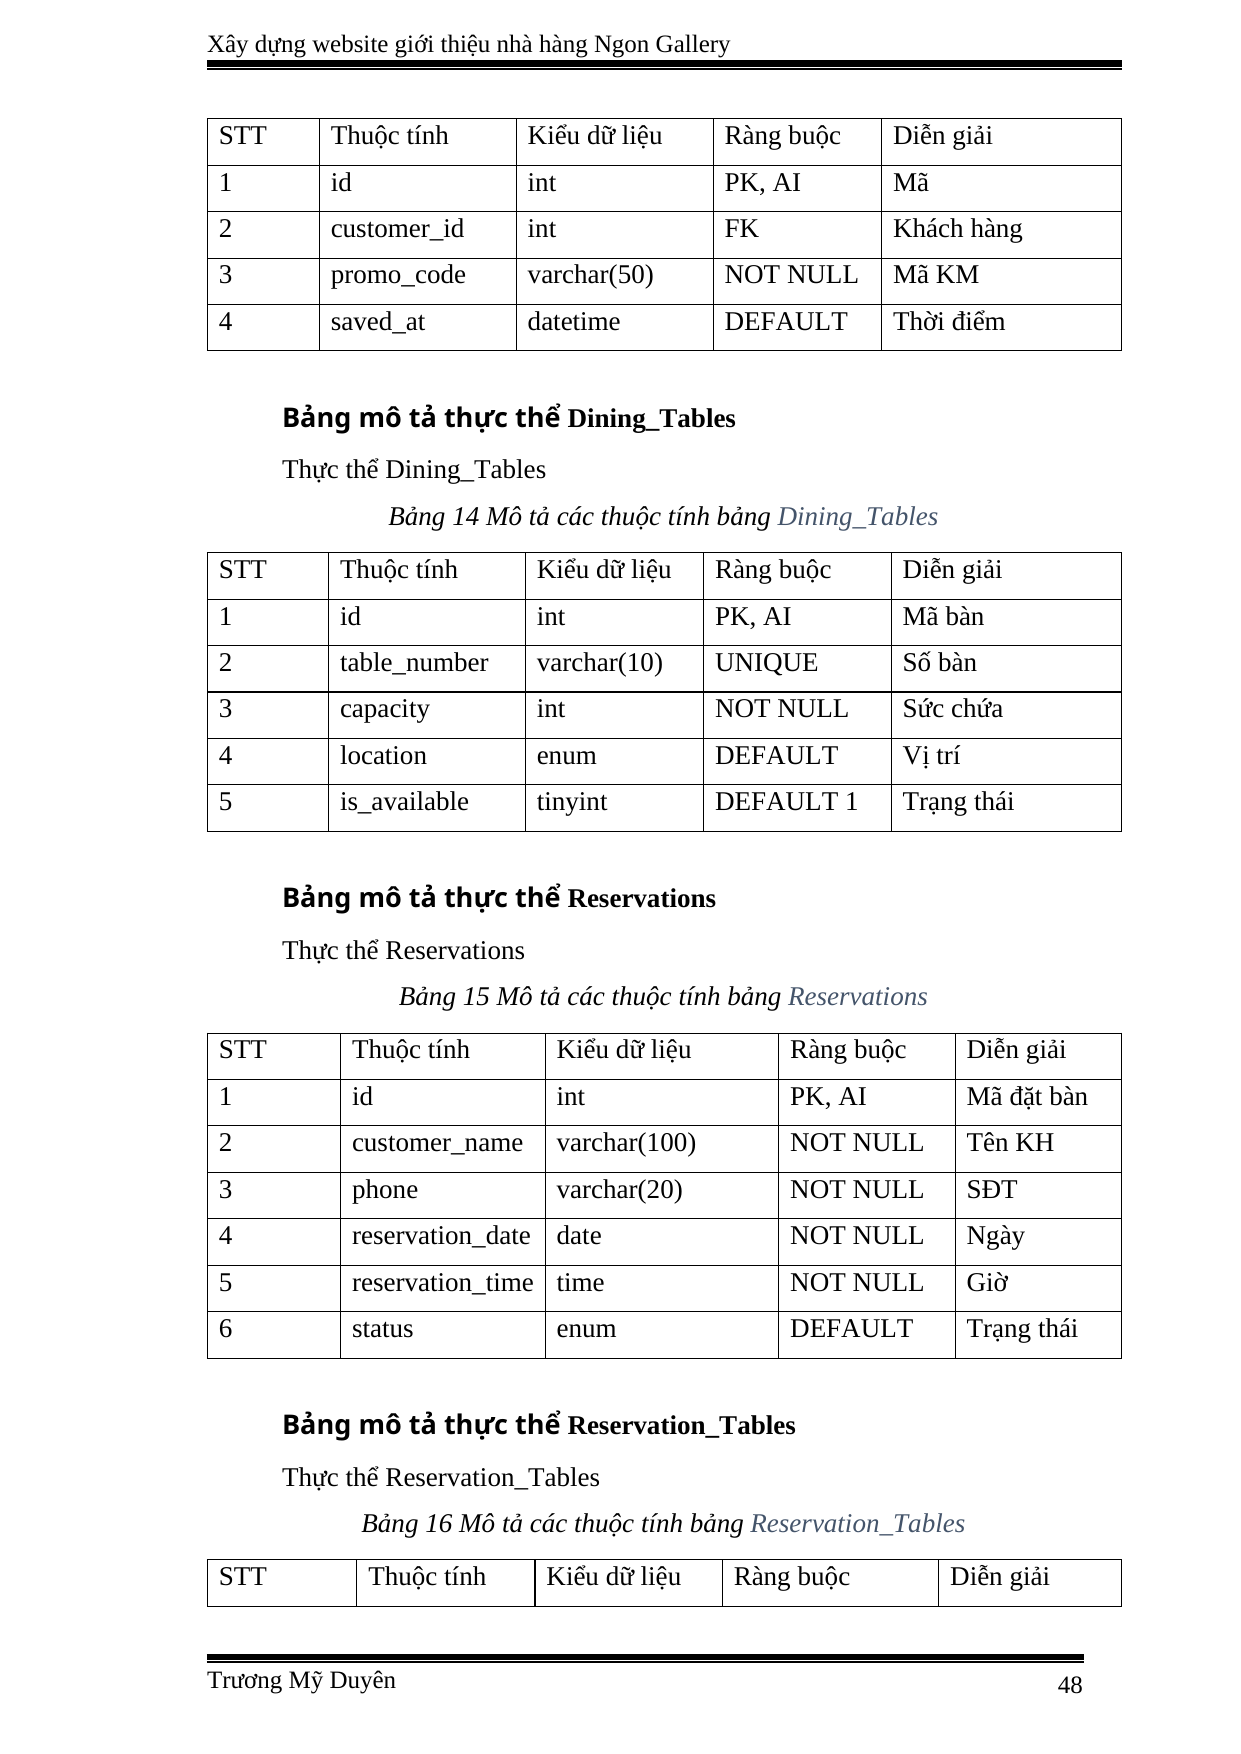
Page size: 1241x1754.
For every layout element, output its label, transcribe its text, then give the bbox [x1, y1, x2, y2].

table_cell Tên KH [956, 1126, 1121, 1172]
text Bảng 16 Mô tả các thuộc tính bảng Reservation_Tables [207, 1507, 1122, 1538]
table_cell Trạng thái [956, 1312, 1121, 1358]
table_cell enum [546, 1312, 778, 1358]
table_cell Số bàn [892, 646, 1121, 691]
text Bảng 14 Mô tả các thuộc tính bảng Dining_Tables [207, 500, 1122, 531]
table_cell Khách hàng [882, 212, 1121, 257]
table_header Diễn giải [882, 119, 1121, 164]
table_header Kiểu dữ liệu [546, 1034, 778, 1079]
table_header Diễn giải [892, 553, 1121, 598]
table_cell table_number [329, 646, 525, 691]
table_cell DEFAULT [779, 1312, 955, 1358]
table_cell int [517, 166, 713, 211]
table_cell varchar(10) [526, 646, 703, 691]
table_header STT [208, 119, 319, 164]
table_cell Thời điểm [882, 305, 1121, 350]
table_cell 2 [208, 212, 319, 257]
table_cell NOT NULL [779, 1173, 955, 1218]
table_cell id [341, 1080, 545, 1125]
table_cell location [329, 739, 525, 784]
table_header Diễn giải [956, 1034, 1121, 1079]
table_header Ràng buộc [723, 1560, 938, 1606]
text Thực thể Dining_Tables [207, 453, 1122, 484]
table_cell 4 [208, 1219, 340, 1265]
text Bảng 15 Mô tả các thuộc tính bảng Reservations [207, 981, 1122, 1012]
table_cell NOT NULL [779, 1266, 955, 1311]
table_cell varchar(100) [546, 1126, 778, 1172]
table_cell 4 [208, 305, 319, 350]
text Thực thể Reservations [207, 934, 1122, 965]
table_header Thuộc tính [341, 1034, 545, 1079]
table_cell Mã đặt bàn [956, 1080, 1121, 1125]
table_cell 1 [208, 166, 319, 211]
table_cell PK, AI [704, 600, 891, 645]
table_cell FK [714, 212, 881, 257]
table_cell Trạng thái [892, 785, 1121, 831]
table_cell saved_at [320, 305, 516, 350]
table_header STT [208, 553, 328, 598]
table_header STT [208, 1034, 340, 1079]
text Thực thể Reservation_Tables [207, 1461, 1122, 1492]
text Bảng mô tả thực thể Reservation_Tables [207, 1405, 1122, 1442]
table_cell PK, AI [779, 1080, 955, 1125]
table_header Kiểu dữ liệu [526, 553, 703, 598]
table_cell reservation_time [341, 1266, 545, 1311]
text Bảng mô tả thực thể Reservations [207, 878, 1122, 915]
table_header Ràng buộc [714, 119, 881, 164]
table_header Kiểu dữ liệu [517, 119, 713, 164]
table_cell customer_id [320, 212, 516, 257]
table_cell Mã [882, 166, 1121, 211]
table_cell Vị trí [892, 739, 1121, 784]
table_cell 5 [208, 1266, 340, 1311]
table_cell 1 [208, 1080, 340, 1125]
table_cell 6 [208, 1312, 340, 1358]
table_cell Ngày [956, 1219, 1121, 1265]
table_cell status [341, 1312, 545, 1358]
table_header Ràng buộc [779, 1034, 955, 1079]
table_cell int [517, 212, 713, 257]
table_cell is_available [329, 785, 525, 831]
table_cell tinyint [526, 785, 703, 831]
table_cell id [329, 600, 525, 645]
table_cell int [526, 600, 703, 645]
table_header Diễn giải [939, 1560, 1121, 1606]
table_cell date [546, 1219, 778, 1265]
table_header Thuộc tính [320, 119, 516, 164]
table_header Thuộc tính [357, 1560, 534, 1606]
table_cell UNIQUE [704, 646, 891, 691]
table_cell NOT NULL [714, 259, 881, 304]
table_cell 2 [208, 1126, 340, 1172]
table_cell Mã bàn [892, 600, 1121, 645]
table_cell NOT NULL [779, 1126, 955, 1172]
table_cell NOT NULL [704, 693, 891, 738]
table_cell Sức chứa [892, 693, 1121, 738]
table_cell Mã KM [882, 259, 1121, 304]
table_cell int [546, 1080, 778, 1125]
table_cell 3 [208, 259, 319, 304]
table_cell enum [526, 739, 703, 784]
table_header Ràng buộc [704, 553, 891, 598]
table_cell 3 [208, 1173, 340, 1218]
table_cell DEFAULT 1 [704, 785, 891, 831]
table_cell customer_name [341, 1126, 545, 1172]
table_cell capacity [329, 693, 525, 738]
table_cell reservation_date [341, 1219, 545, 1265]
table_cell NOT NULL [779, 1219, 955, 1265]
table_header STT [208, 1560, 356, 1606]
table_cell 5 [208, 785, 328, 831]
text Bảng mô tả thực thể Dining_Tables [207, 398, 1122, 435]
table_cell id [320, 166, 516, 211]
table_cell time [546, 1266, 778, 1311]
table_cell varchar(50) [517, 259, 713, 304]
table_cell datetime [517, 305, 713, 350]
table_cell DEFAULT [704, 739, 891, 784]
table_header Kiểu dữ liệu [536, 1560, 722, 1606]
table_header Thuộc tính [329, 553, 525, 598]
table_cell 2 [208, 646, 328, 691]
table_cell PK, AI [714, 166, 881, 211]
table_cell Giờ [956, 1266, 1121, 1311]
table_cell DEFAULT [714, 305, 881, 350]
table_cell int [526, 693, 703, 738]
table_cell varchar(20) [546, 1173, 778, 1218]
table_cell 1 [208, 600, 328, 645]
table_cell 4 [208, 739, 328, 784]
table_cell SĐT [956, 1173, 1121, 1218]
table_cell 3 [208, 693, 328, 738]
table_cell phone [341, 1173, 545, 1218]
table_cell promo_code [320, 259, 516, 304]
